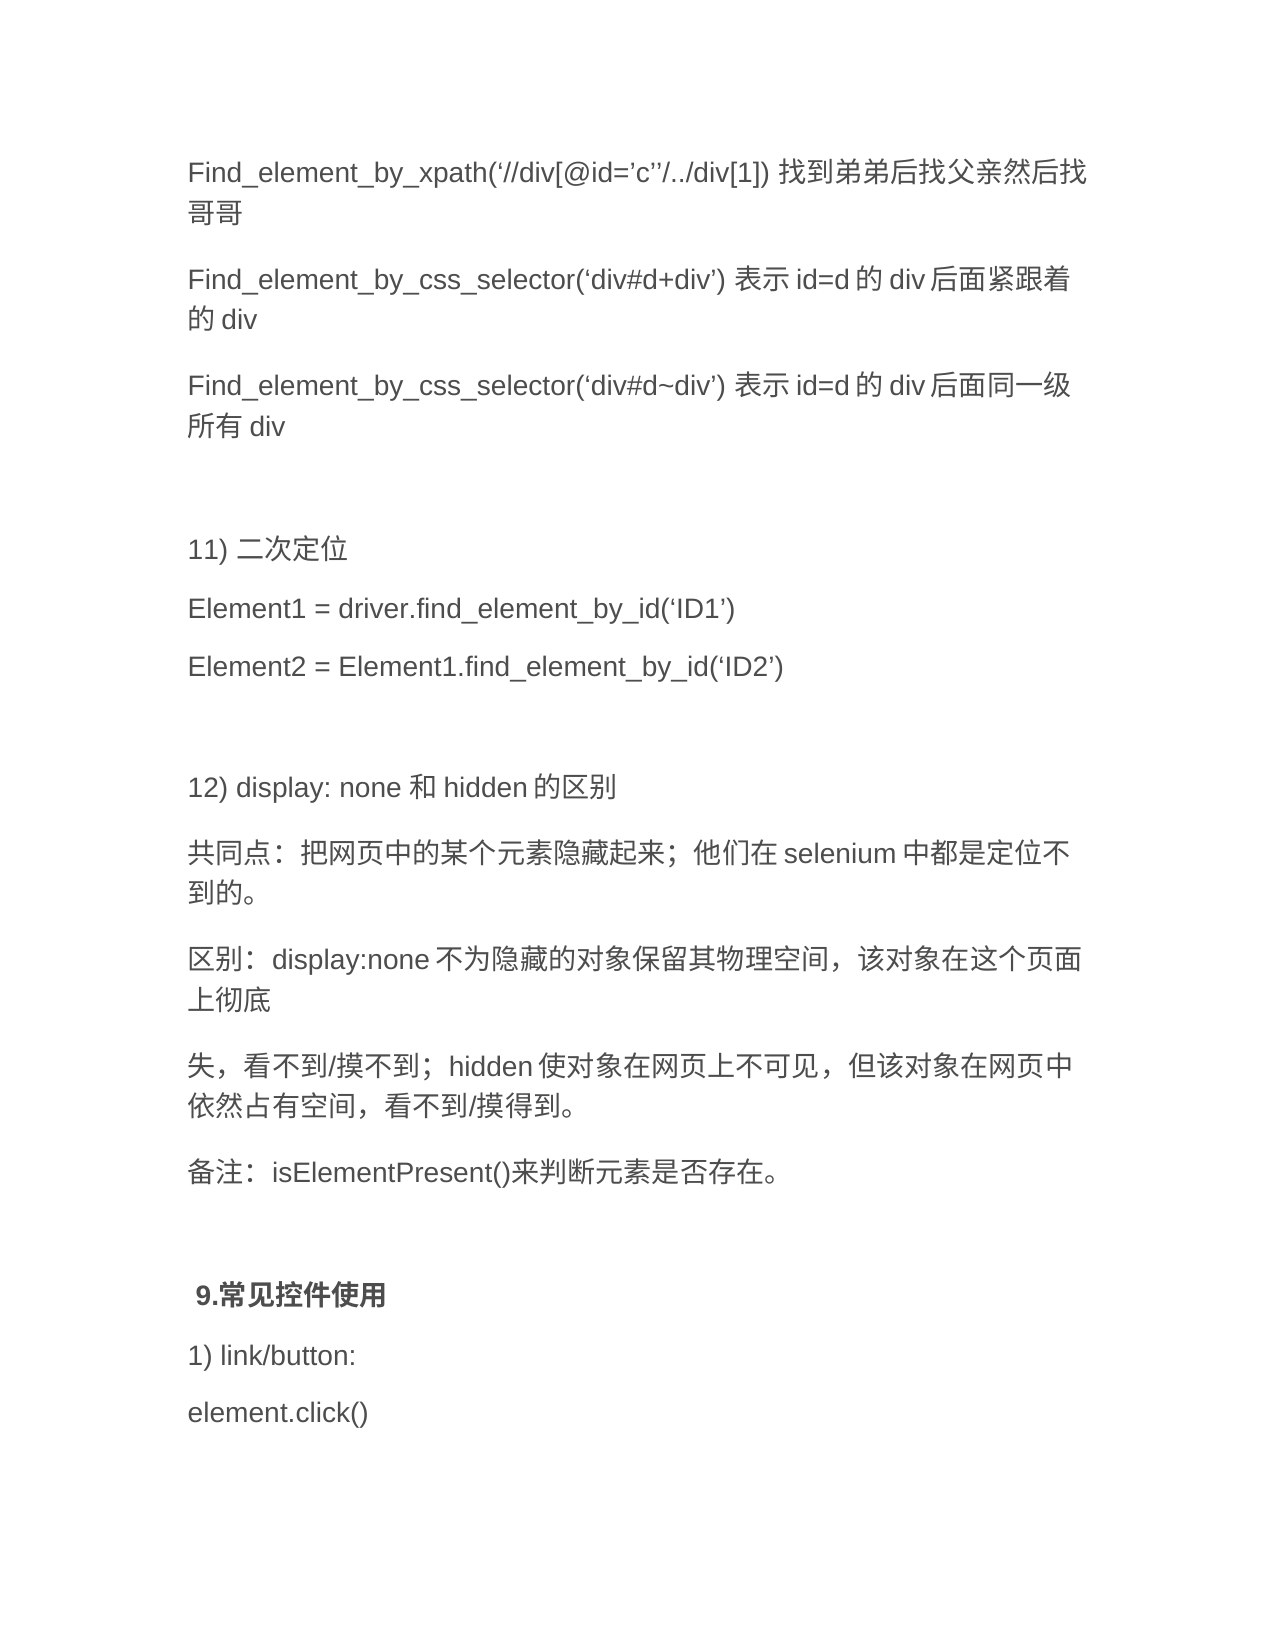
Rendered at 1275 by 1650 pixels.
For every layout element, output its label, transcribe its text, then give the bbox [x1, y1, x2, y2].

text 11) 二次定位 [187, 527, 1087, 567]
text 备注：isElementPresent()来判断元素是否存在。 [187, 1150, 1087, 1191]
text element.click() [187, 1396, 1087, 1428]
text 共同点：把网页中的某个元素隐藏起来；他们在selenium中都是定位不到的。 [187, 830, 1087, 912]
text 失，看不到/摸不到；hidden使对象在网页上不可见，但该对象在网页中依然占有空间，看不到/摸得到。 [187, 1043, 1087, 1125]
text 1) link/button: [187, 1339, 1087, 1371]
text 区别：display:none不为隐藏的对象保留其物理空间，该对象在这个页面上彻底 [187, 937, 1087, 1018]
text Find_element_by_css_selector(‘div#d~div’) 表示id=d的div后面同一级所有div [187, 363, 1087, 444]
text 9.常见控件使用 [187, 1273, 1087, 1314]
text 12) display: none 和hidden的区别 [187, 765, 1087, 805]
text Find_element_by_css_selector(‘div#d+div’) 表示id=d的div后面紧跟着的div [187, 256, 1087, 338]
text Element2 = Element1.find_element_by_id(‘ID2’) [187, 650, 1087, 682]
text Element1 = driver.find_element_by_id(‘ID1’) [187, 592, 1087, 625]
text Find_element_by_xpath(‘//div[@id=’c’’/../div[1]) 找到弟弟后找父亲然后找哥哥 [187, 150, 1087, 231]
